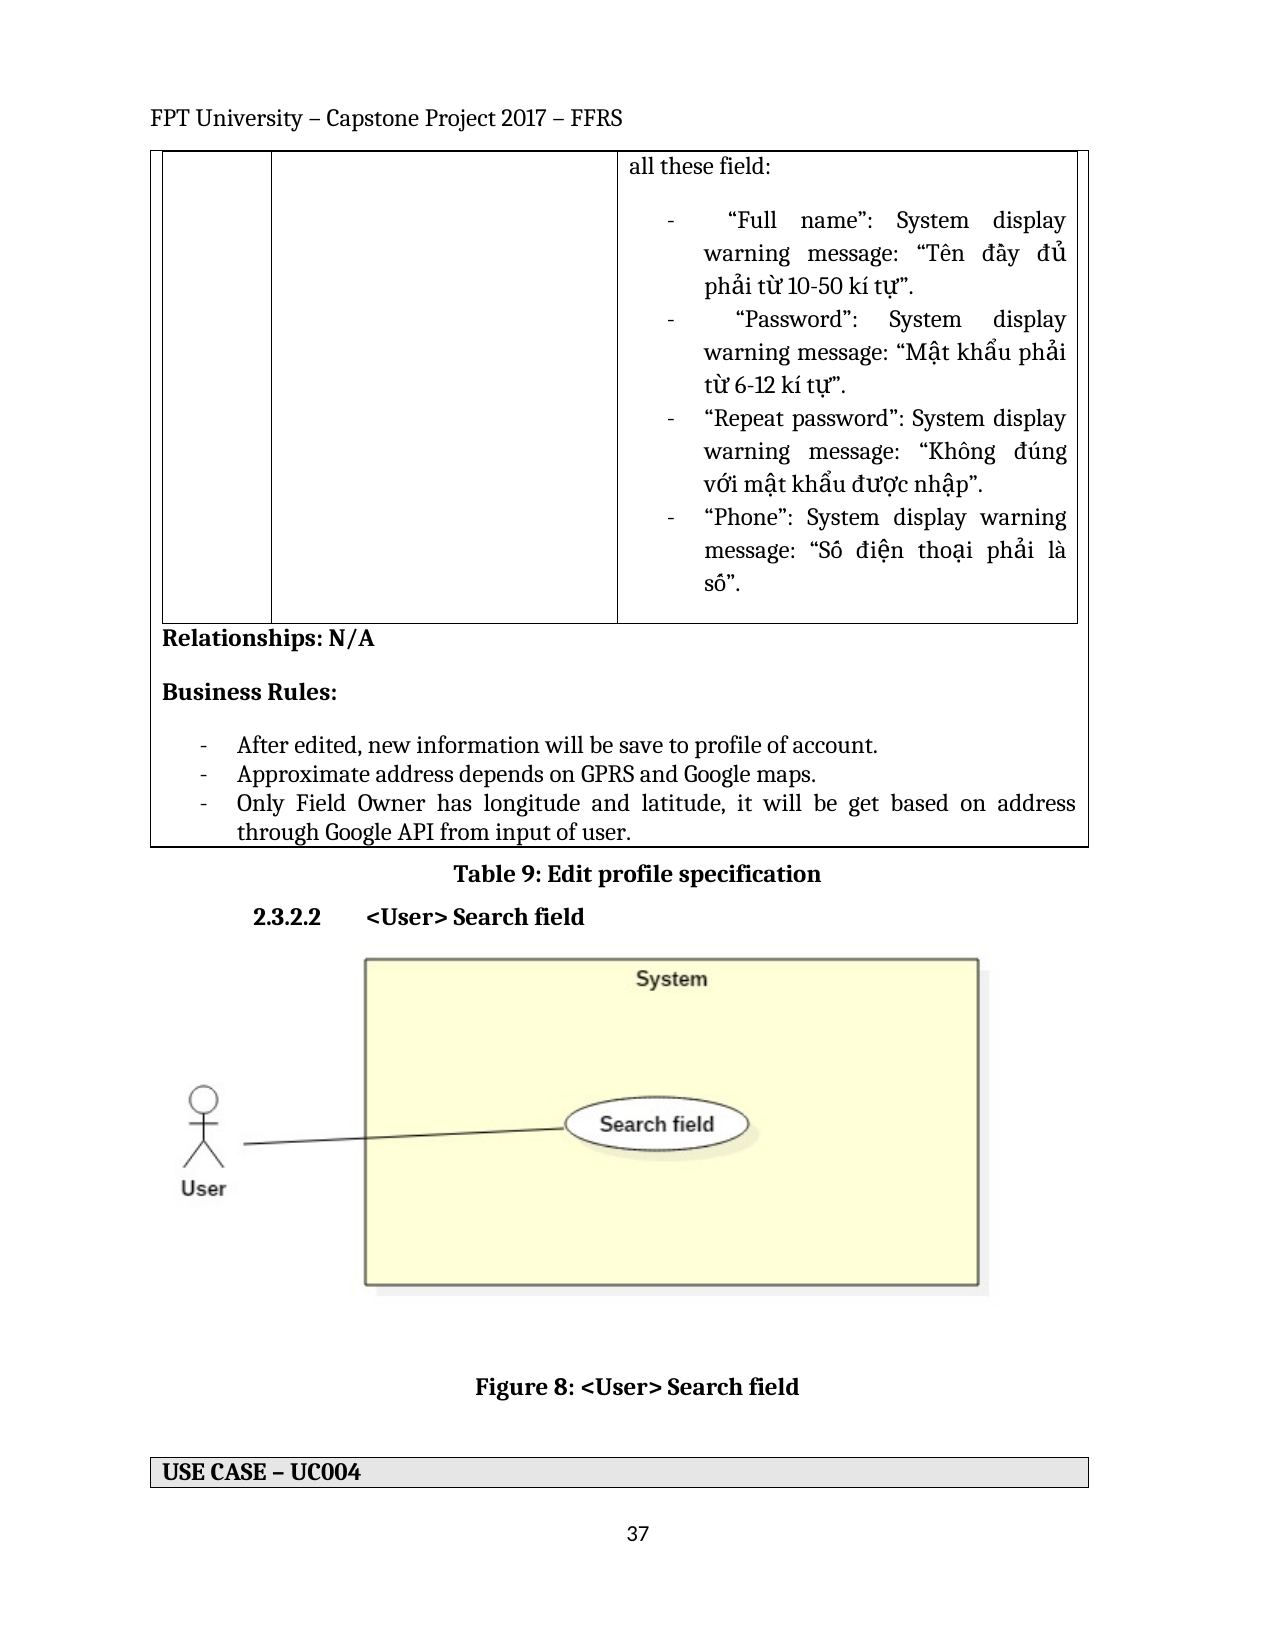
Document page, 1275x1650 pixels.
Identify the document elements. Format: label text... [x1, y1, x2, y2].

list Table 9: Edit profile specification [150, 860, 1125, 889]
subtitle <User> Search field [253, 903, 1125, 932]
picture [150, 944, 1041, 1348]
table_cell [151, 151, 1088, 846]
text Figure 8: <User> Search field [150, 1373, 1125, 1401]
table_header USE CASE – UC004 [151, 1458, 1088, 1487]
